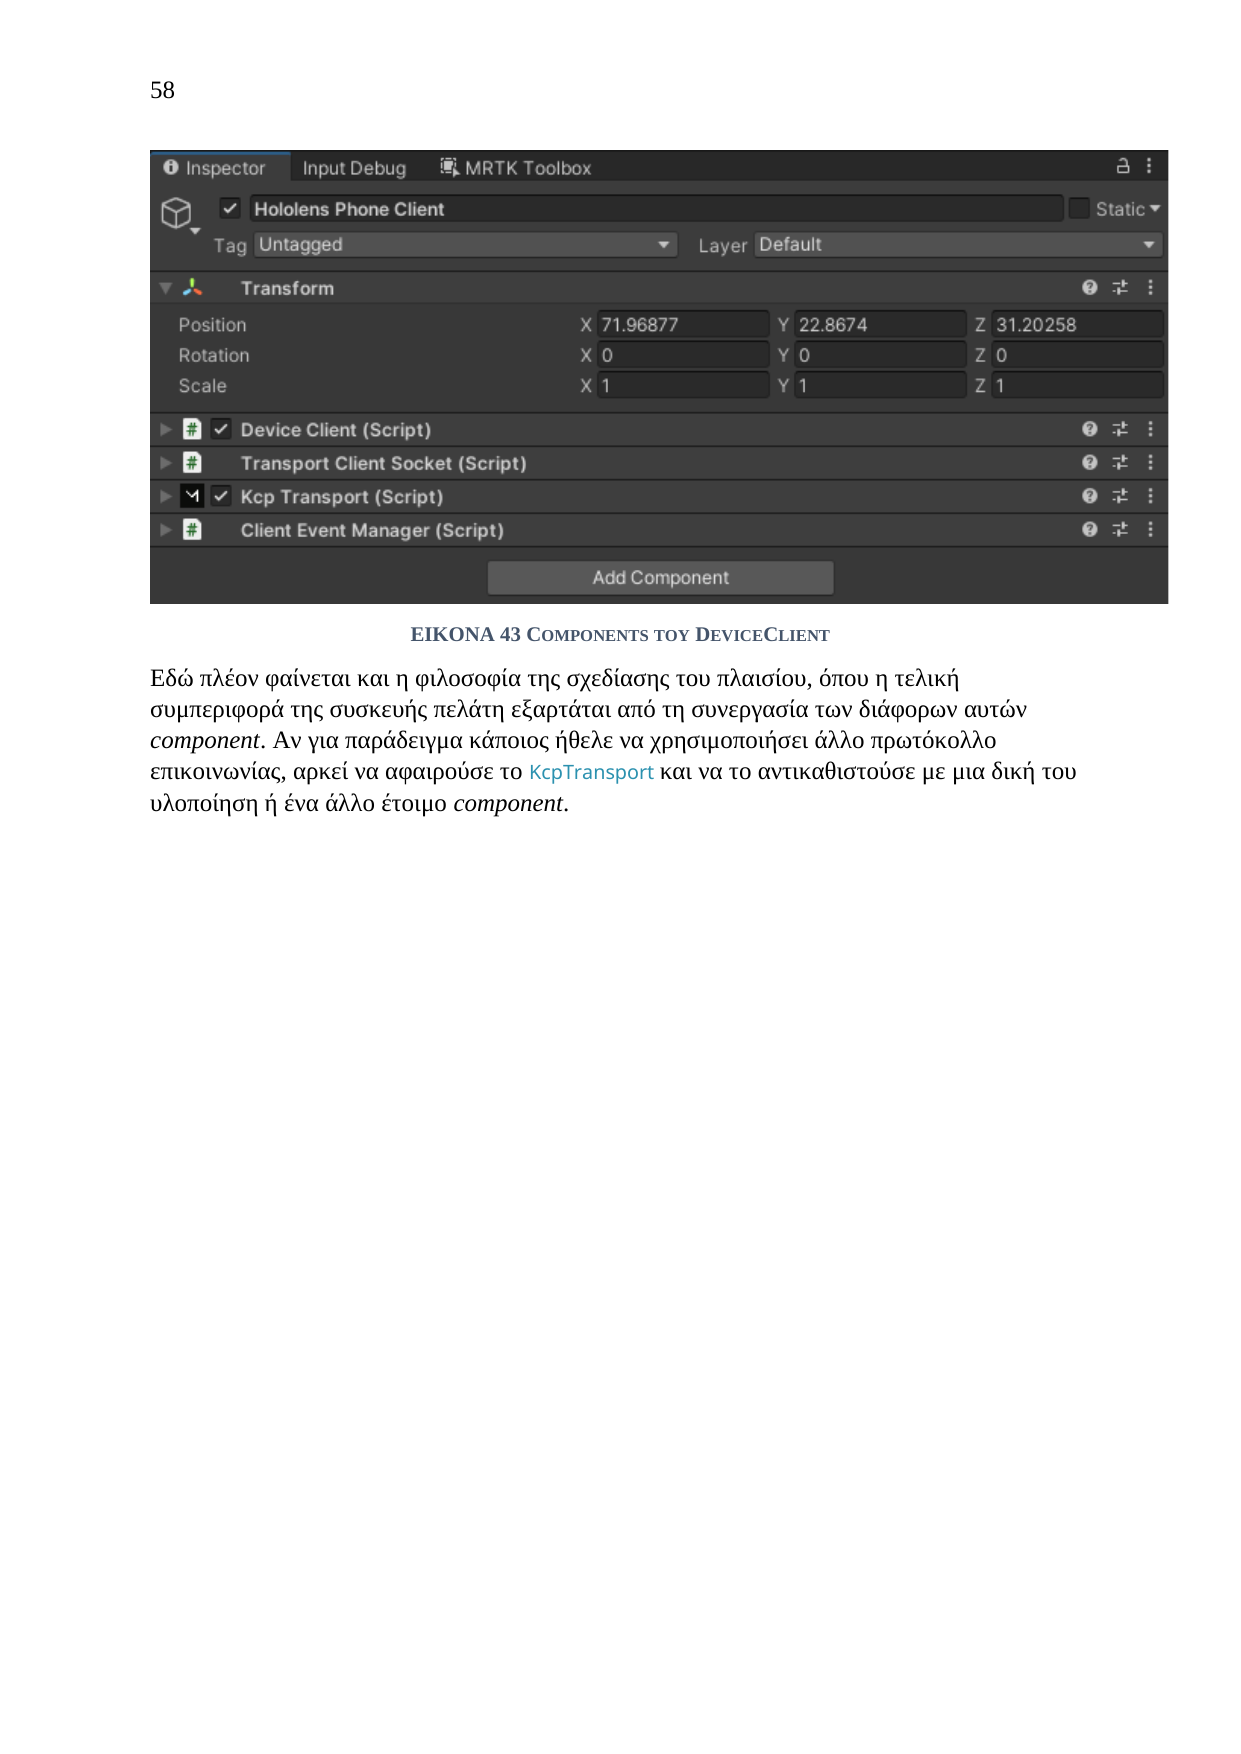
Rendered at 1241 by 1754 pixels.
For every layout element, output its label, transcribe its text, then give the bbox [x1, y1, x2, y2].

text ΕΙΚΟΝΑ 43 Components του DeviceClient [150, 622, 1090, 646]
picture [150, 150, 1169, 604]
text Εδώ πλέον φαίνεται και η φιλοσοφία της σχεδίασης του πλαισίου, όπου η τελική συμπεριφορά της συσκευής πελάτη εξαρτάται από τη συνεργασία των διάφορων αυτών component. Αν για παράδειγμα κάποιος ήθελε να χρησιμοποιήσει άλλο πρωτόκολλο επικοινωνίας, αρκεί να αφαιρούσε το KcpTransport και να το αντικαθιστούσε με μια δική του υλοποίηση ή ένα άλλο έτοιμο component. [150, 663, 1090, 816]
